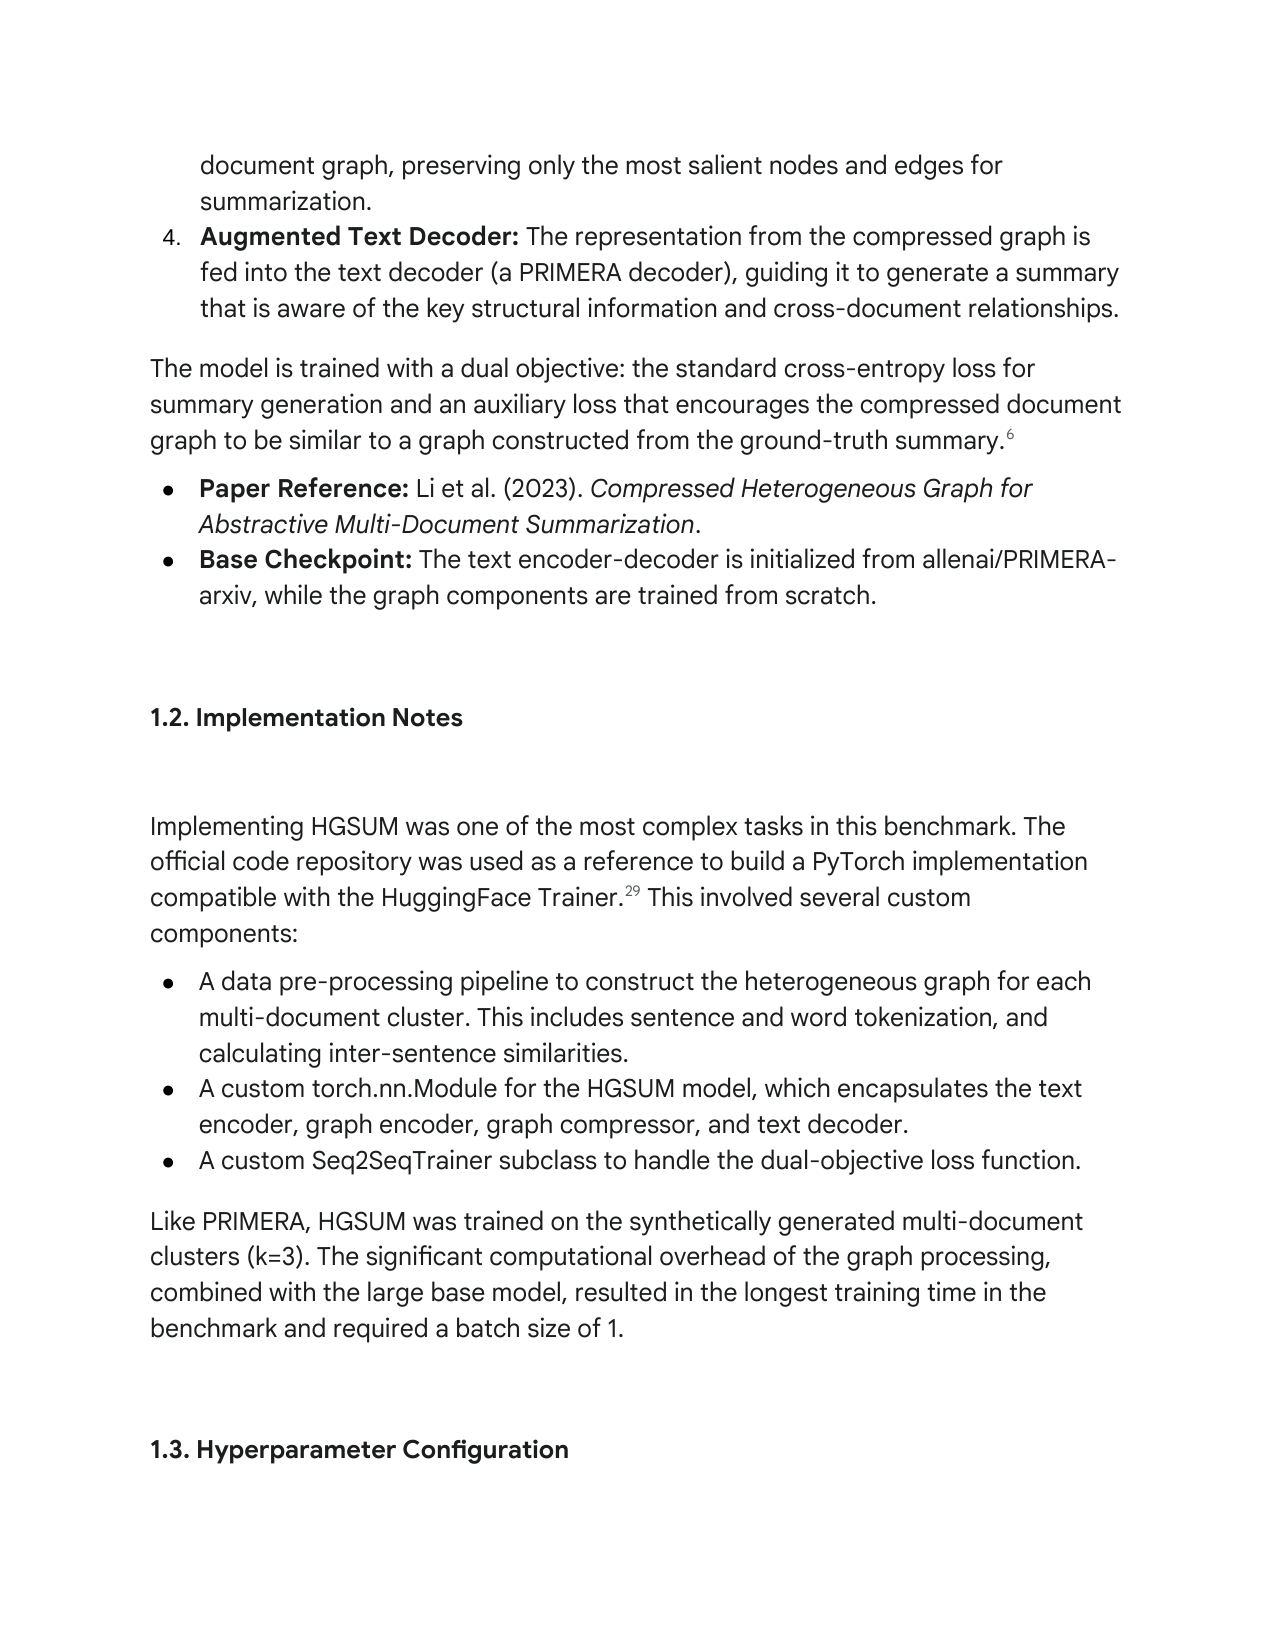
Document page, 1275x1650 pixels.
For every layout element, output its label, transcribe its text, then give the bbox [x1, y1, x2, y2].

text Implementing HGSUM was one of the most complex tasks in this benchmark. The official code repository was used as a reference to build a PyTorch implementation compatible with the HuggingFace Trainer.29 This involved several custom components: [150, 811, 1125, 949]
subtitle 1.3. Hyperparameter Configuration [150, 1434, 1125, 1466]
list Paper Reference: Li et al. (2023). Compressed Heterogeneous Graph for Abstractive Multi-Document Summarization. [161, 473, 1125, 540]
text The model is trained with a dual objective: the standard cross-entropy loss for summary generation and an auxiliary loss that encourages the compressed document graph to be similar to a graph constructed from the ground-truth summary.6 [150, 354, 1125, 456]
subtitle 1.2. Implementation Notes [150, 702, 1125, 733]
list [162, 150, 1125, 217]
list A data pre-processing pipeline to construct the heterogeneous graph for each multi-document cluster. This includes sentence and word tokenization, and calculating inter-sentence similarities. [161, 966, 1125, 1069]
list Base Checkpoint: The text encoder-decoder is initialized from allenai/PRIMERA-arxiv, while the graph components are trained from scratch. [161, 545, 1125, 612]
list A custom Seq2SeqTrainer subclass to handle the dual-objective loss function. [161, 1145, 1125, 1176]
list Augmented Text Decoder: The representation from the compressed graph is fed into the text decoder (a PRIMERA decoder), guiding it to generate a summary that is aware of the key structural information and cross-document relationships. [162, 221, 1125, 324]
text Like PRIMERA, HGSUM was trained on the synthetically generated multi-document clusters (k=3). The significant computational overhead of the graph processing, combined with the large base model, resulted in the longest training time in the benchmark and required a batch size of 1. [150, 1206, 1125, 1344]
list A custom torch.nn.Module for the HGSUM model, which encapsulates the text encoder, graph encoder, graph compressor, and text decoder. [161, 1073, 1125, 1141]
